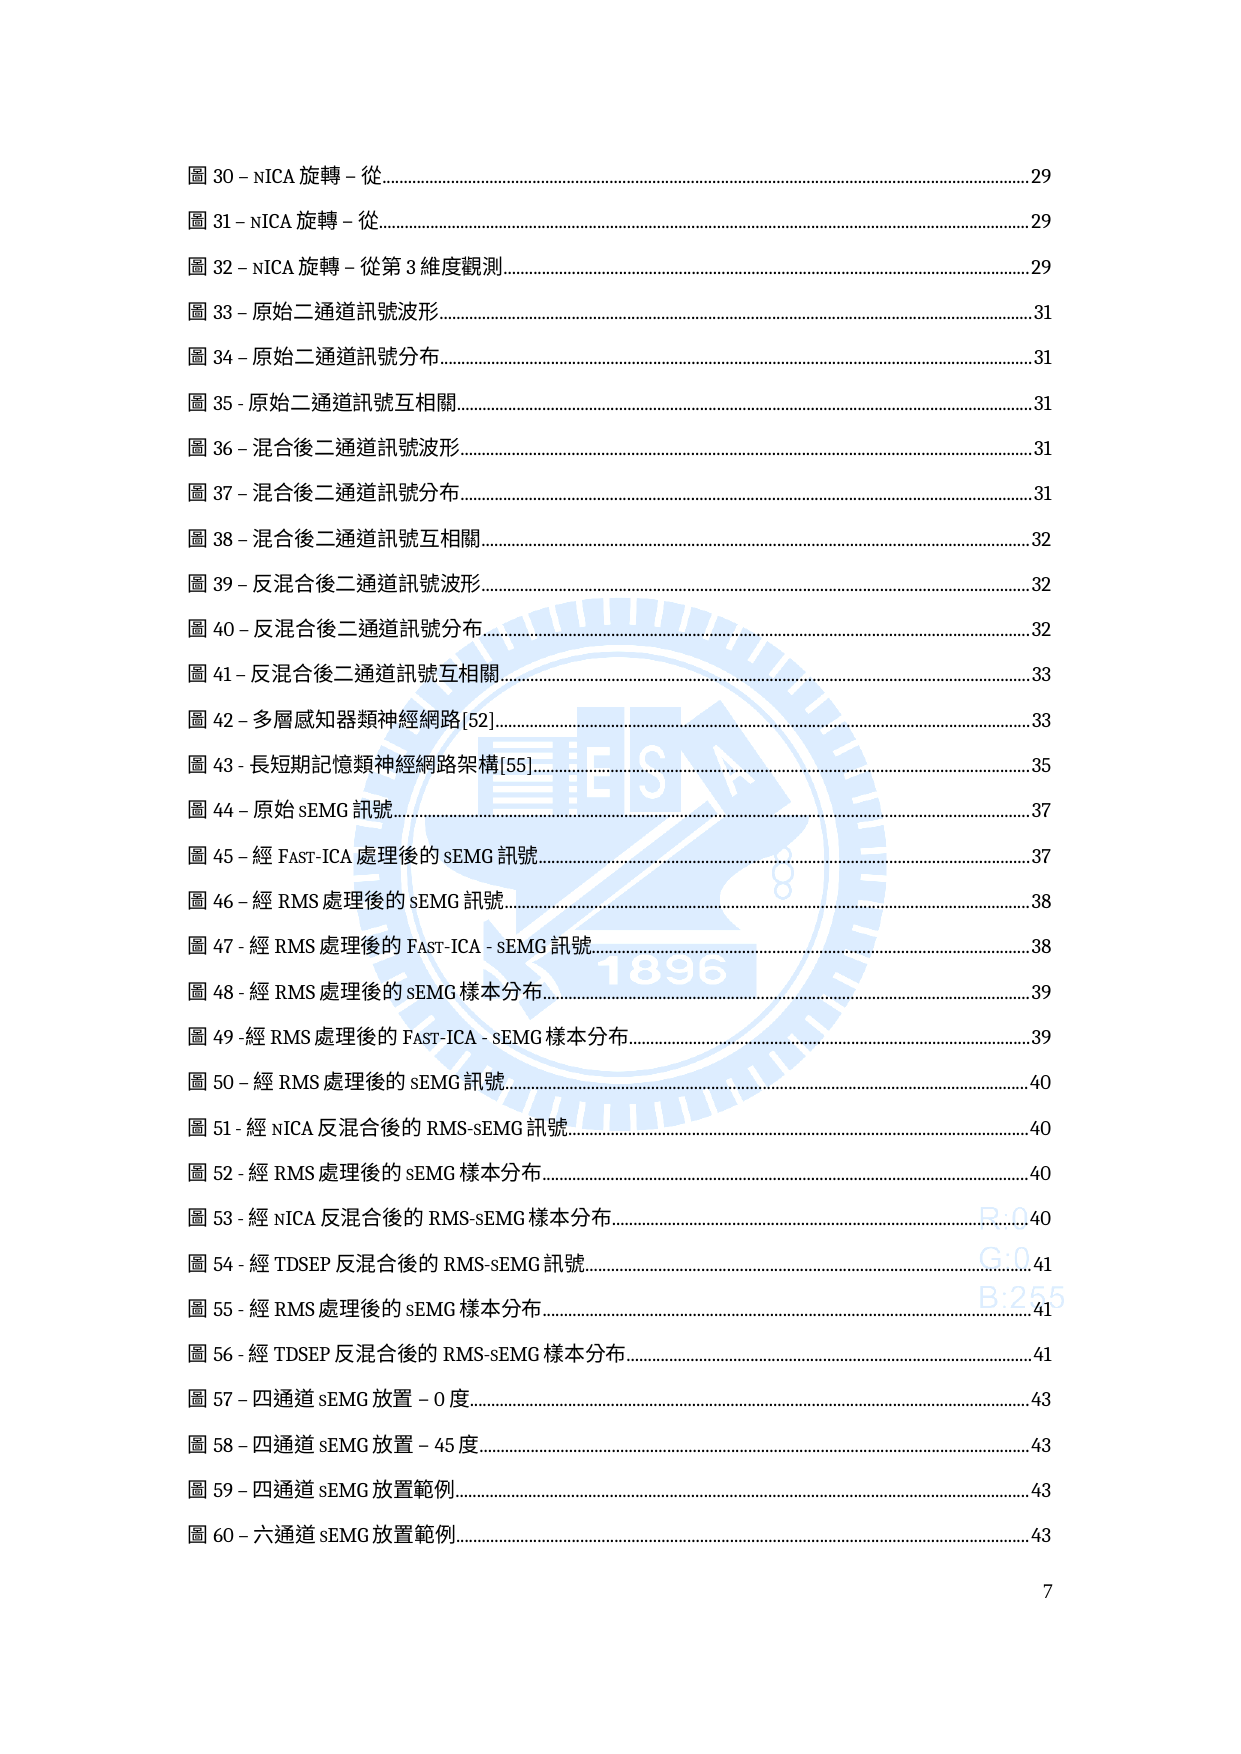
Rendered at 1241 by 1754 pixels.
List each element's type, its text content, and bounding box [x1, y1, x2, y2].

text 圖 47 - 經RMS處理後的Fast-ICA - sEMG訊號 38 [187, 929, 1053, 960]
text 圖 35 - 原始二通道訊號互相關 31 [187, 386, 1053, 416]
text 圖 32 – nICA旋轉 – 從第3維度觀測 29 [187, 250, 1053, 280]
text 圖 36 – 混合後二通道訊號波形 31 [187, 431, 1053, 461]
text 圖 60 – 六通道sEMG放置範例 43 [187, 1519, 1053, 1549]
text 圖 46 – 經RMS處理後的sEMG訊號 38 [187, 884, 1053, 914]
text 圖 48 - 經RMS處理後的sEMG樣本分布 39 [187, 975, 1053, 1005]
text 圖 34 – 原始二通道訊號分布 31 [187, 341, 1053, 371]
text 圖 37 – 混合後二通道訊號分布 31 [187, 476, 1053, 507]
text 圖 45 – 經Fast-ICA處理後的sEMG訊號 37 [187, 839, 1053, 869]
text 圖 50 – 經RMS處理後的sEMG訊號 40 [187, 1066, 1053, 1096]
text 圖 53 - 經nICA反混合後的RMS-sEMG樣本分布 40 [187, 1201, 1053, 1232]
text 圖 52 - 經RMS處理後的sEMG樣本分布 40 [187, 1156, 1053, 1186]
text 圖 43 - 長短期記憶類神經網路架構[55] 35 [187, 748, 1053, 778]
text 圖 59 – 四通道sEMG放置範例 43 [187, 1473, 1053, 1503]
text 圖 54 - 經TDSEP反混合後的RMS-sEMG訊號 41 [187, 1247, 1053, 1277]
text 圖 38 – 混合後二通道訊號互相關 32 [187, 522, 1053, 552]
text 圖 39 – 反混合後二通道訊號波形 32 [187, 567, 1053, 597]
text 圖 49 -經RMS處理後的Fast-ICA - sEMG樣本分布 39 [187, 1020, 1053, 1050]
text 圖 56 - 經TDSEP反混合後的RMS-sEMG樣本分布 41 [187, 1337, 1053, 1368]
text 圖 30 – nICA旋轉 – 從 29 [187, 159, 1053, 189]
text 圖 31 – nICA旋轉 – 從 29 [187, 204, 1053, 235]
text 圖 57 – 四通道sEMG放置 – 0度 43 [187, 1383, 1053, 1413]
text 圖 40 – 反混合後二通道訊號分布 32 [187, 612, 1053, 643]
text 圖 44 – 原始sEMG訊號 37 [187, 794, 1053, 824]
text 圖 41 – 反混合後二通道訊號互相關 33 [187, 658, 1053, 688]
text 圖 33 – 原始二通道訊號波形 31 [187, 295, 1053, 325]
text 圖 42 – 多層感知器類神經網路[52] 33 [187, 703, 1053, 733]
text 圖 55 - 經RMS處理後的sEMG樣本分布 41 [187, 1292, 1053, 1322]
text 圖 58 – 四通道sEMG放置 – 45度 43 [187, 1428, 1053, 1458]
text 圖 51 - 經nICA反混合後的RMS-sEMG訊號 40 [187, 1111, 1053, 1141]
